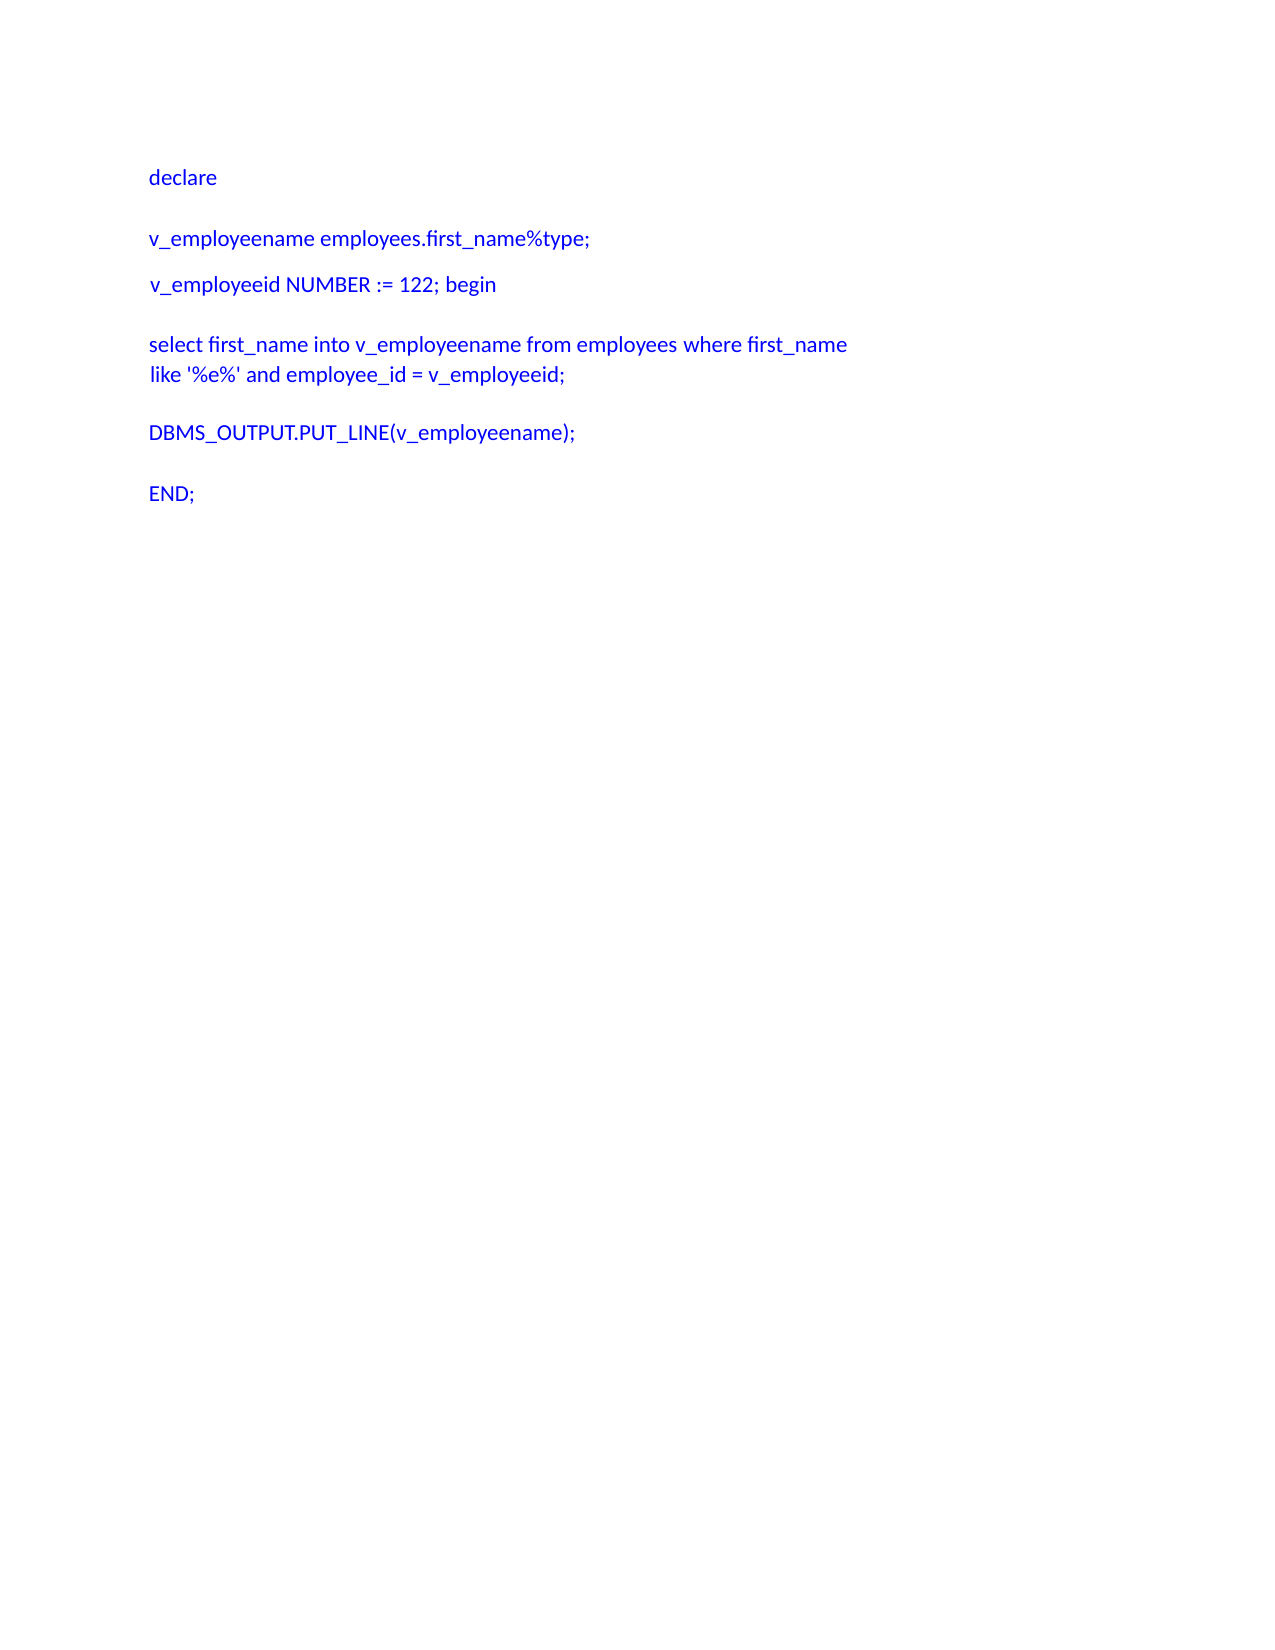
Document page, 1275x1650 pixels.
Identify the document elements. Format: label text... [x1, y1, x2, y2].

text declare [149, 163, 1109, 192]
text END; [149, 479, 1109, 507]
text select first_name into v_employeename from employees where first_name like '%e%' and employee_id = v_employeeid; [149, 330, 848, 388]
text DBMS_OUTPUT.PUT_LINE(v_employeename); [149, 418, 1109, 447]
text v_employeename employees.first_name%type; v_employeeid NUMBER := 122; begin [149, 224, 682, 298]
